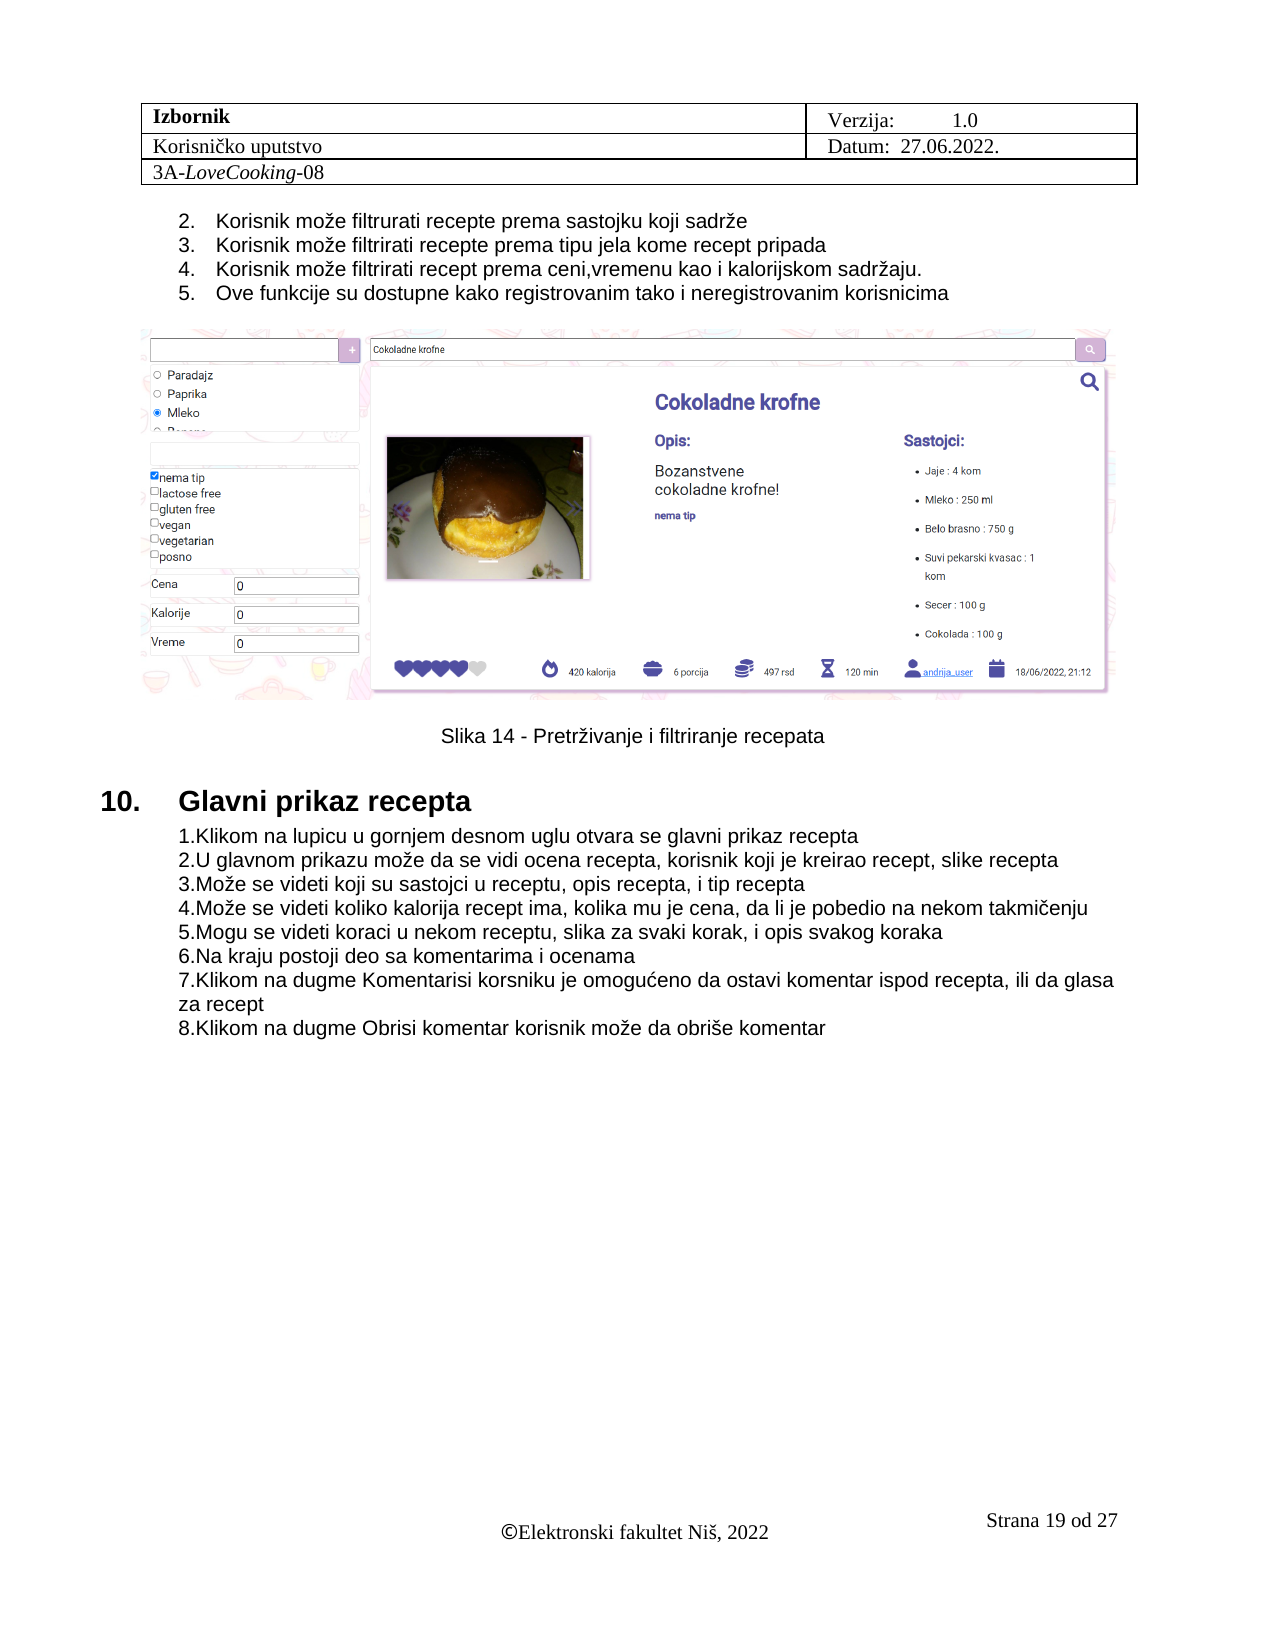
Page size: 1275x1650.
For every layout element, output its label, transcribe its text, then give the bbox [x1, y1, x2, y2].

text Slika 14 - Pretrživanje i filtriranje recepata [141, 724, 1125, 748]
text 1.Klikom na lupicu u gornjem desnom uglu otvara se glavni prikaz recepta [178, 824, 1125, 848]
list Korisnik može filtrirati recept prema ceni,vremenu kao i kalorijskom sadržaju. [178, 257, 1125, 281]
list Korisnik može filtrirati recepte prema tipu jela kome recept pripada [178, 233, 1125, 257]
list Ove funkcije su dostupne kako registrovanim tako i neregistrovanim korisnicima [178, 281, 1125, 305]
text 7.Klikom na dugme Komentarisi korsniku je omogućeno da ostavi komentar ispod recepta, ili da glasa za recept [178, 968, 1125, 1016]
text 6.Na kraju postoji deo sa komentarima i ocenama [178, 944, 1125, 968]
text 2.U glavnom prikazu može da se vidi ocena recepta, korisnik koji je kreirao recept, slike recepta [178, 848, 1125, 872]
list Korisnik može filtrurati recepte prema sastojku koji sadrže [178, 209, 1125, 233]
text 3.Može se videti koji su sastojci u receptu, opis recepta, i tip recepta [178, 872, 1125, 896]
text 8.Klikom na dugme Obrisi komentar korisnik može da obriše komentar [178, 1016, 1125, 1040]
text 4.Može se videti koliko kalorija recept ima, kolika mu je cena, da li je pobedio na nekom takmičenju [178, 896, 1125, 920]
text 5.Mogu se videti koraci u nekom receptu, slika za svaki korak, i opis svakog koraka [178, 920, 1125, 944]
subtitle Glavni prikaz recepta [141, 784, 1125, 818]
picture [140, 329, 1116, 700]
